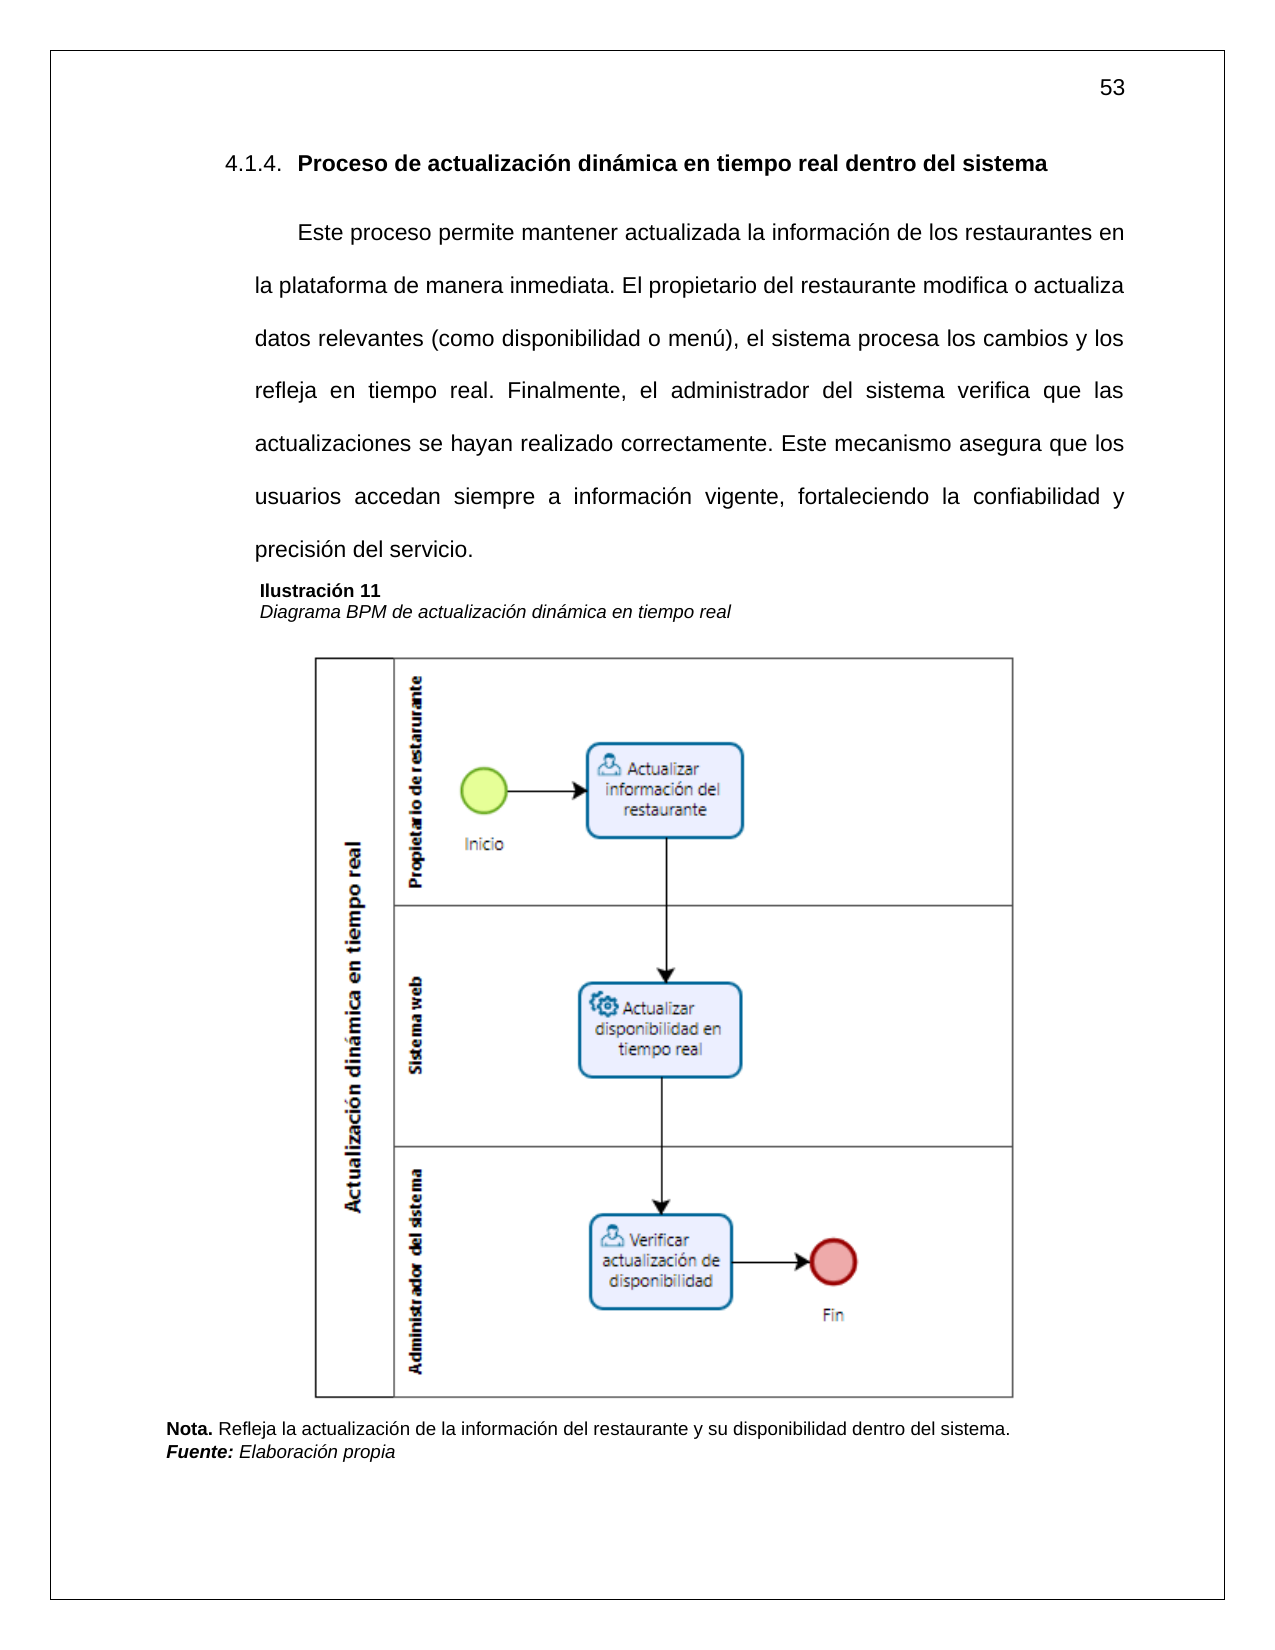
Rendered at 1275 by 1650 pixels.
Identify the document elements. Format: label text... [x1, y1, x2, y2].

list Este proceso permite mantener actualizada la información de los restaurantes en la plataforma de manera inmediata. El propietario del restaurante modifica o actualiza datos relevantes (como disponibilidad o menú), el sistema procesa los cambios y los refleja en tiempo real. Finalmente, el administrador del sistema verifica que las actualizaciones se hayan realizado correctamente. Este mecanismo asegura que los usuarios accedan siempre a información vigente, fortaleciendo la confiabilidad y precisión del servicio. [254, 219, 1125, 562]
subtitle Proceso de actualización dinámica en tiempo real dentro del sistema [225, 150, 1125, 176]
picture [309, 651, 1019, 1406]
